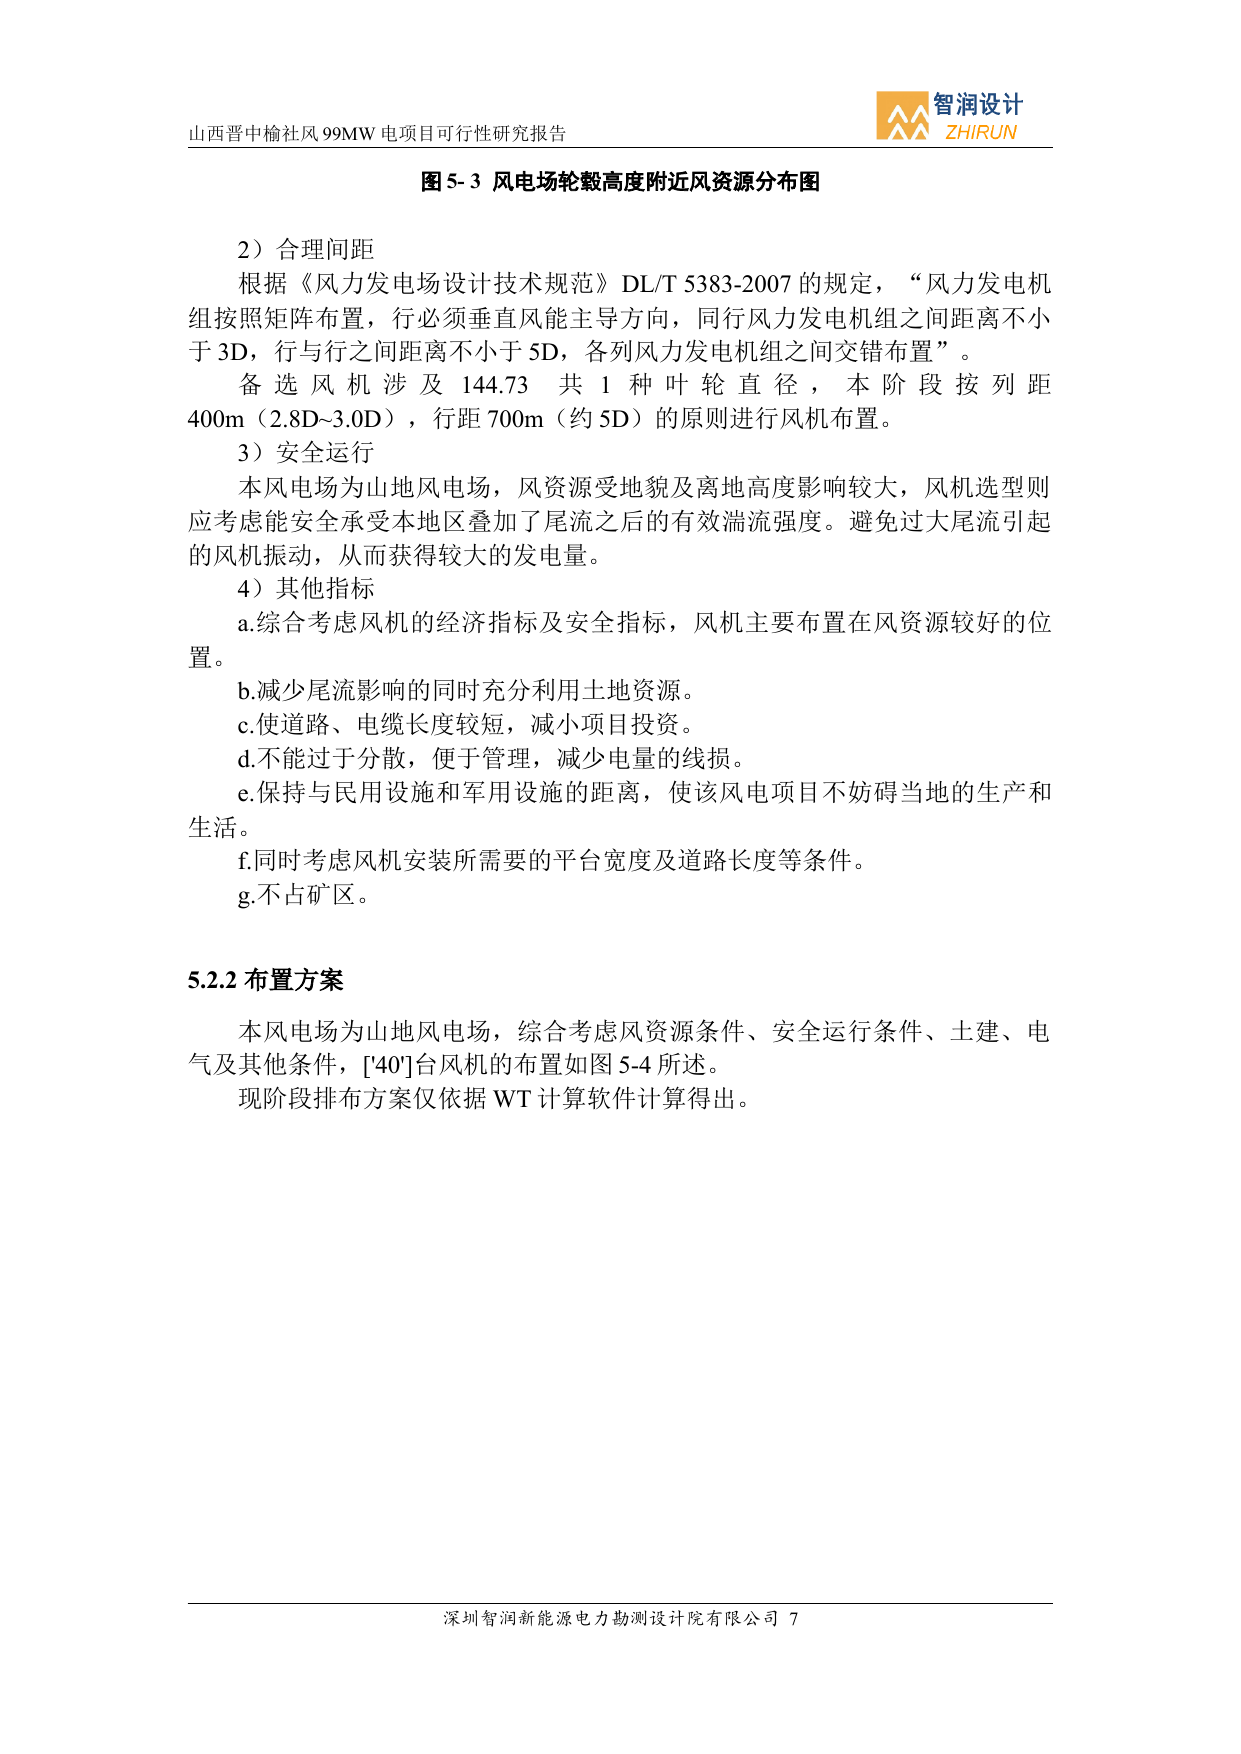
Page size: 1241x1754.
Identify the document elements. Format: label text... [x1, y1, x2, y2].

text 2）合理间距 [187, 231, 1053, 265]
text g.不占矿区。 [187, 877, 1053, 911]
text f.同时考虑风机安装所需要的平台宽度及道路长度等条件。 [187, 843, 1053, 877]
text d.不能过于分散，便于管理，减少电量的线损。 [187, 741, 1053, 775]
text 4）其他指标 [187, 571, 1053, 605]
text 现阶段排布方案仅依据WT计算软件计算得出。 [187, 1080, 1053, 1114]
text 本风电场为山地风电场，综合考虑风资源条件、安全运行条件、土建、电气及其他条件，['40']台风机的布置如图5-4所述。 [187, 1012, 1053, 1080]
text 备选风机涉及144.73 共1种叶轮直径，本阶段按列距400m（2.8D~3.0D），行距700m（约5D）的原则进行风机布置。 [187, 367, 1053, 435]
text e.保持与民用设施和军用设施的距离，使该风电项目不妨碍当地的生产和生活。 [187, 775, 1053, 843]
title 5.2.2 布置方案 [187, 961, 1053, 995]
text a.综合考虑风机的经济指标及安全指标，风机主要布置在风资源较好的位置。 [187, 605, 1053, 673]
text b.减少尾流影响的同时充分利用土地资源。 [187, 673, 1053, 707]
text c.使道路、电缆长度较短，减小项目投资。 [187, 707, 1053, 741]
text 本风电场为山地风电场，风资源受地貌及离地高度影响较大，风机选型则应考虑能安全承受本地区叠加了尾流之后的有效湍流强度。避免过大尾流引起的风机振动，从而获得较大的发电量。 [187, 469, 1053, 571]
picture [876, 88, 1024, 141]
text 3）安全运行 [187, 435, 1053, 469]
text 根据《风力发电场设计技术规范》DL/T 5383-2007的规定，“风力发电机组按照矩阵布置，行必须垂直风能主导方向，同行风力发电机组之间距离不小于3D，行与行之间距离不小于5D，各列风力发电机组之间交错布置”。 [187, 265, 1053, 367]
text 图5- 3 风电场轮毂高度附近风资源分布图 [187, 163, 1053, 197]
